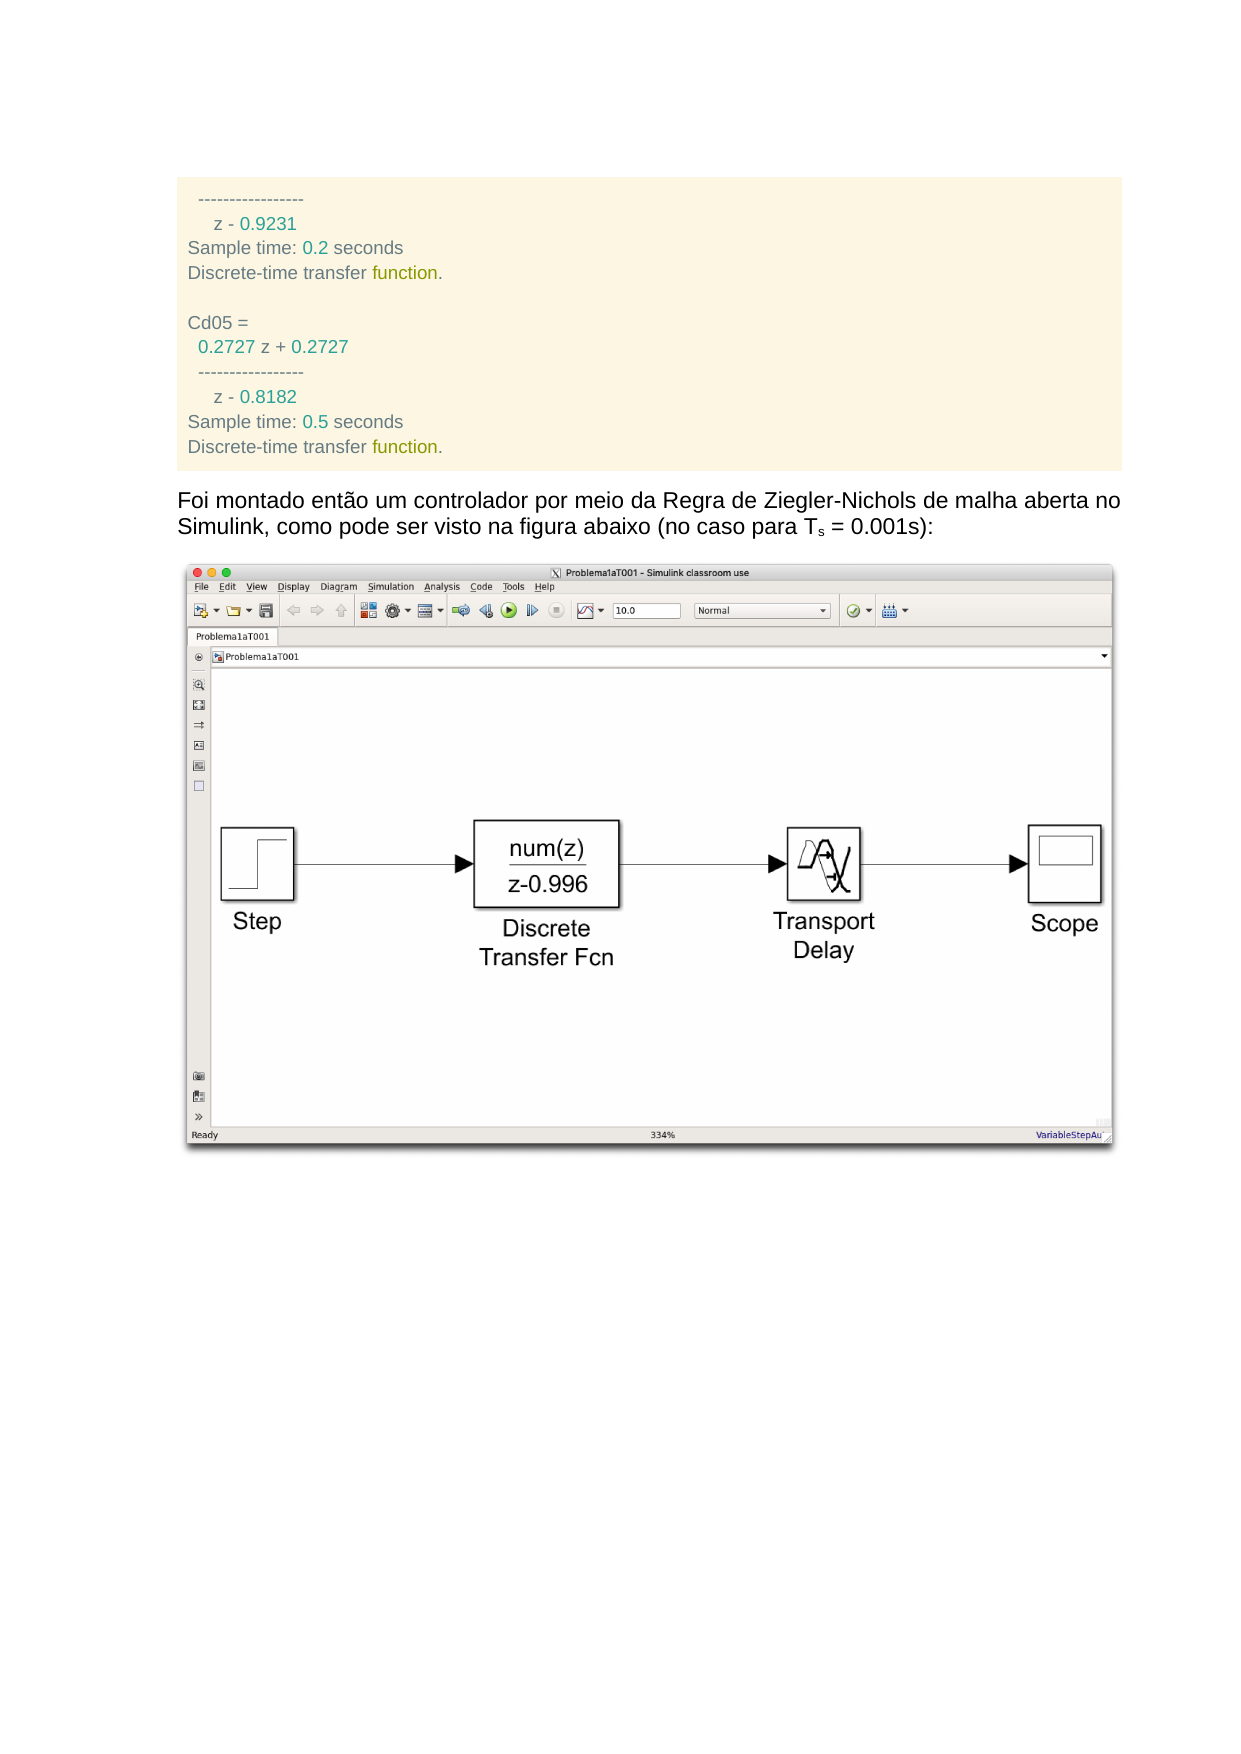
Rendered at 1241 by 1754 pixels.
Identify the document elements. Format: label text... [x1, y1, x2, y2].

text Foi montado então um controlador por meio da Regra de Ziegler-Nichols de malha aberta no Simulink, como pode ser visto na figura abaixo (no caso para Ts = 0.001s): [177, 487, 1122, 539]
picture [177, 560, 1122, 1159]
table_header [177, 177, 1122, 471]
